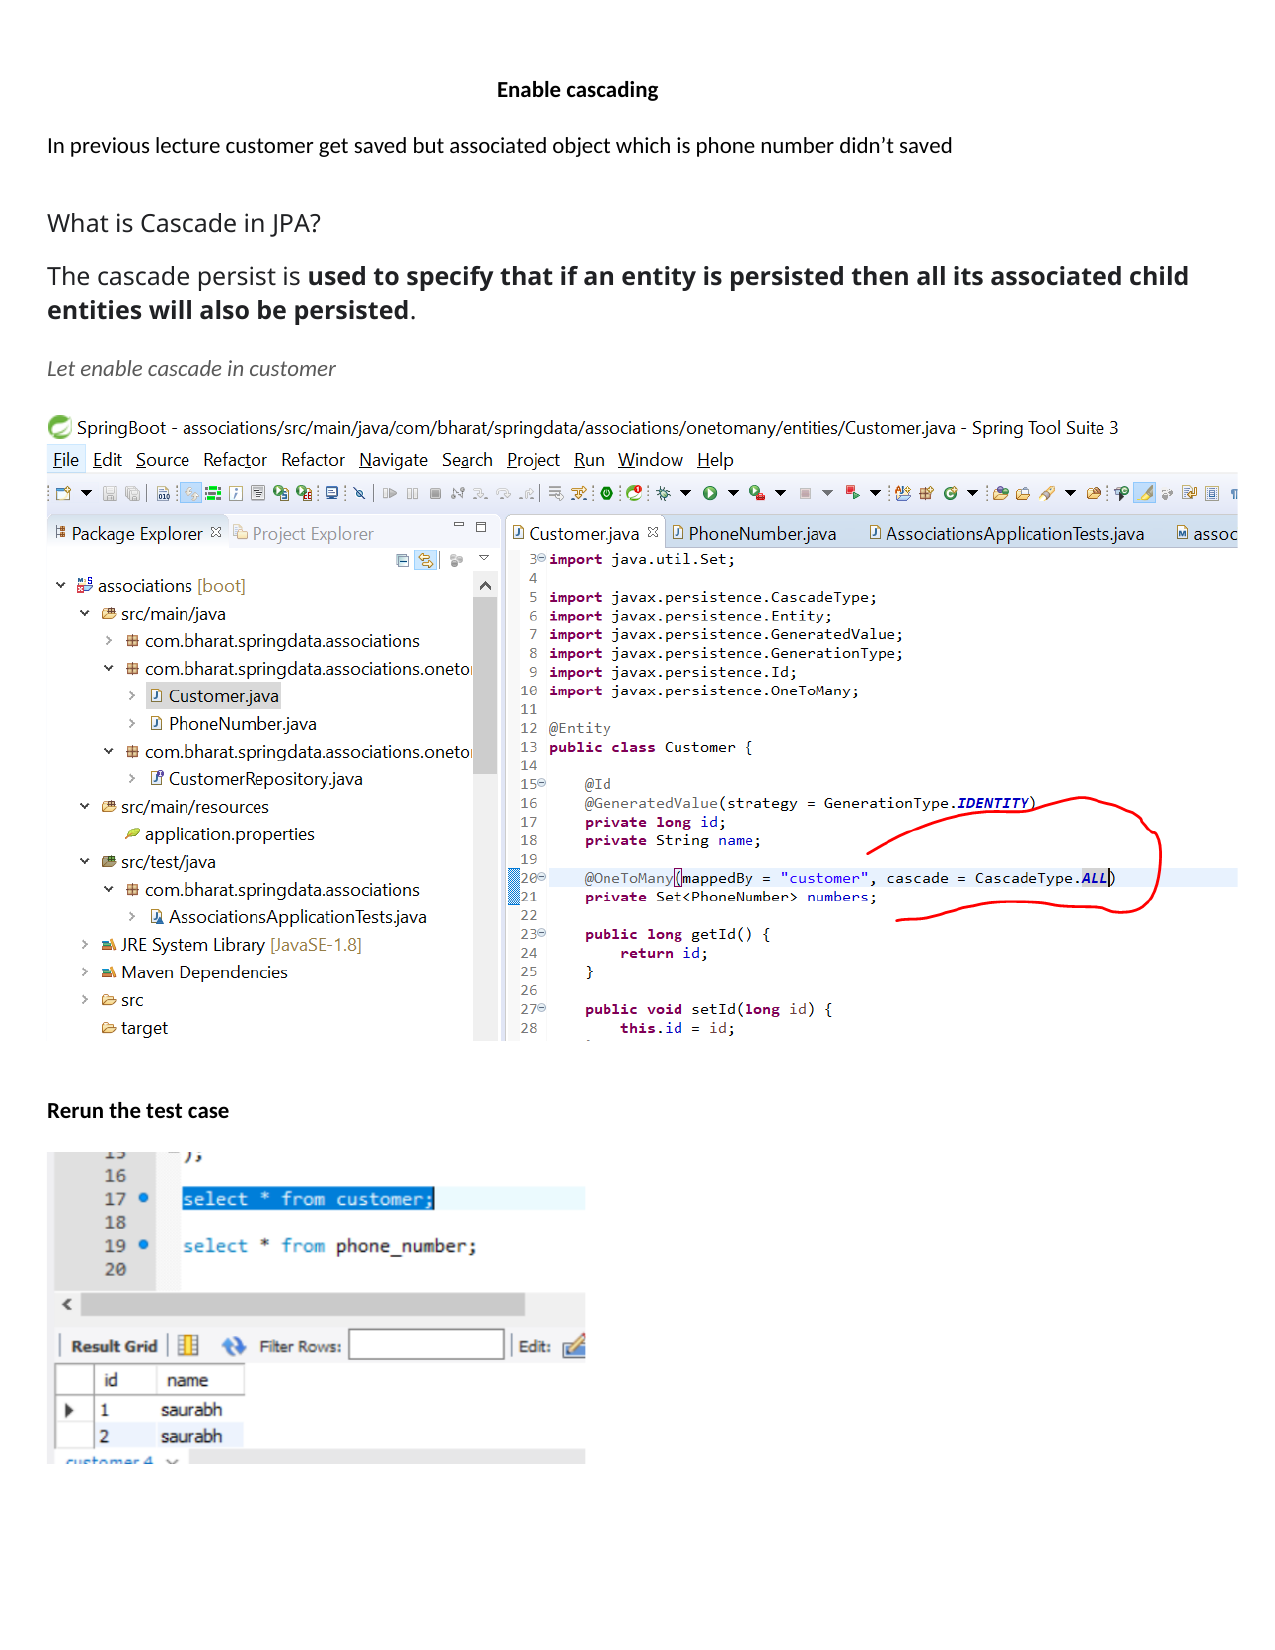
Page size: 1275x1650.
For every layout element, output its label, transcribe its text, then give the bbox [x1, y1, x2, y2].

picture [46, 410, 1238, 1041]
text Let enable cascade in customer [47, 354, 1237, 383]
picture [46, 1152, 586, 1464]
text Rerun the test case [47, 1096, 1237, 1124]
text The cascade persist is used to specify that if an entity is persisted then all its associated child entities will also be persisted. [47, 258, 1237, 327]
text Enable cascading [497, 75, 1237, 103]
text In previous lecture customer get saved but associated object which is phone number didn’t saved [47, 131, 1237, 159]
text What is Cascade in JPA? [47, 206, 1237, 240]
